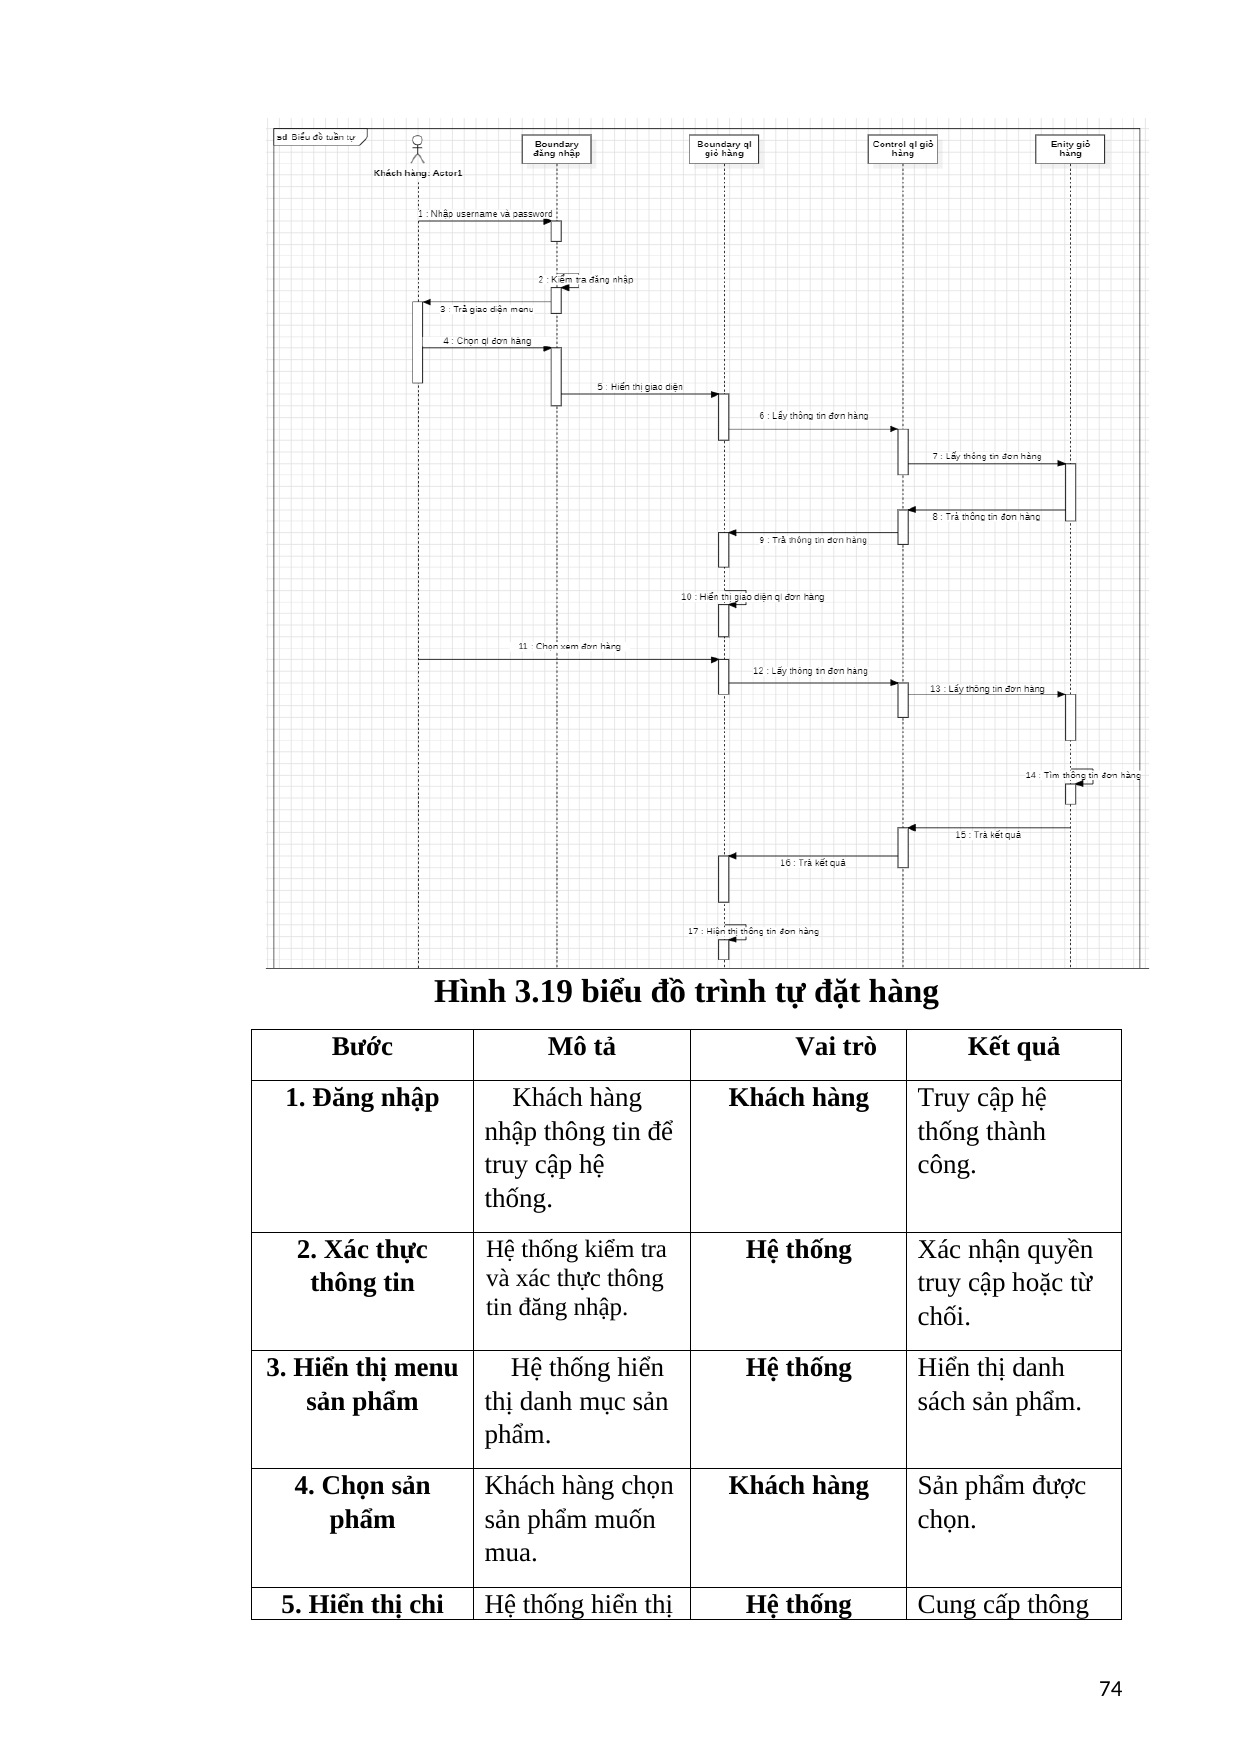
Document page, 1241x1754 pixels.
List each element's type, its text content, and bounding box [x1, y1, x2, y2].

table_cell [907, 1588, 1121, 1619]
table_cell 1. Đăng nhập [252, 1081, 473, 1232]
table_cell 3. Hiển thị menu sản phẩm [252, 1351, 473, 1468]
table_cell Sản phẩm được chọn. [907, 1469, 1121, 1587]
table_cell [474, 1588, 690, 1619]
table_cell Hệ thống [691, 1588, 906, 1619]
table_cell Hệ thống [691, 1233, 906, 1350]
picture [265, 118, 1150, 969]
table_cell Xác nhận quyền truy cập hoặc từ chối. [907, 1233, 1121, 1350]
table_cell Khách hàng [691, 1469, 906, 1587]
table_header Kết quả [907, 1030, 1121, 1080]
table_cell Truy cập hệ thống thành công. [907, 1081, 1121, 1232]
table_header Mô tả [474, 1030, 690, 1080]
table_cell Hiển thị danh sách sản phẩm. [907, 1351, 1121, 1468]
table_cell Khách hàng [691, 1081, 906, 1232]
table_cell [252, 1588, 473, 1619]
table_cell Hệ thống [691, 1351, 906, 1468]
table_cell Khách hàng chọn sản phẩm muốn mua. [474, 1469, 690, 1587]
table_header Bước [252, 1030, 473, 1080]
table_cell 4. Chọn sản phẩm [252, 1469, 473, 1587]
table_header Vai trò [691, 1030, 906, 1080]
table_cell [474, 1233, 690, 1350]
table_cell Khách hàng nhập thông tin để truy cập hệ thống. [474, 1081, 690, 1232]
table_cell Hệ thống hiển thị danh mục sản phẩm. [474, 1351, 690, 1468]
table_cell 2. Xác thực thông tin [252, 1233, 473, 1350]
